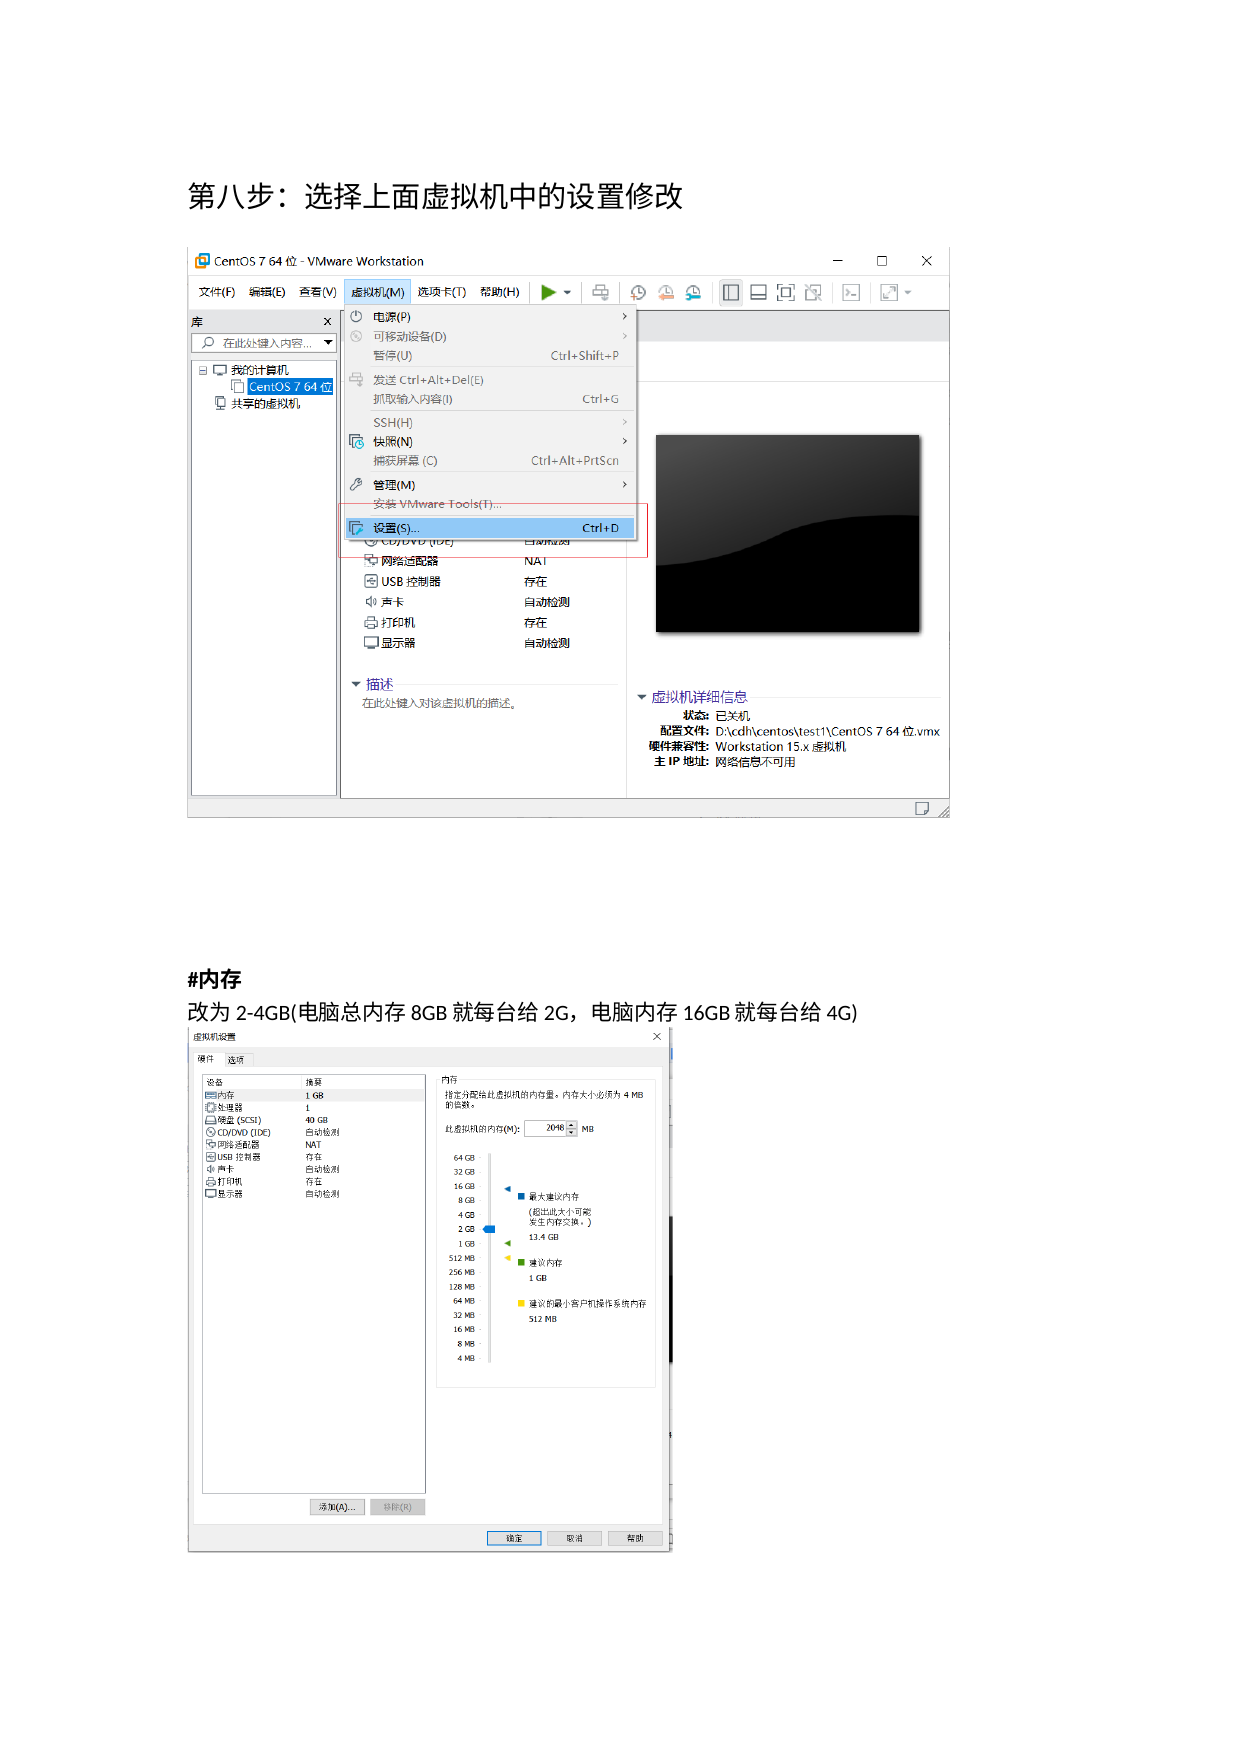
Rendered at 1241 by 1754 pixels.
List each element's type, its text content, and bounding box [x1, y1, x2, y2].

picture [187, 247, 950, 818]
subtitle 第八步：选择上面虚拟机中的设置修改 [187, 162, 1053, 227]
picture [187, 1027, 673, 1553]
text #内存 [187, 962, 1053, 994]
text 改为2-4GB(电脑总内存8GB就每台给2G，电脑内存16GB就每台给4G) [187, 994, 1053, 1027]
